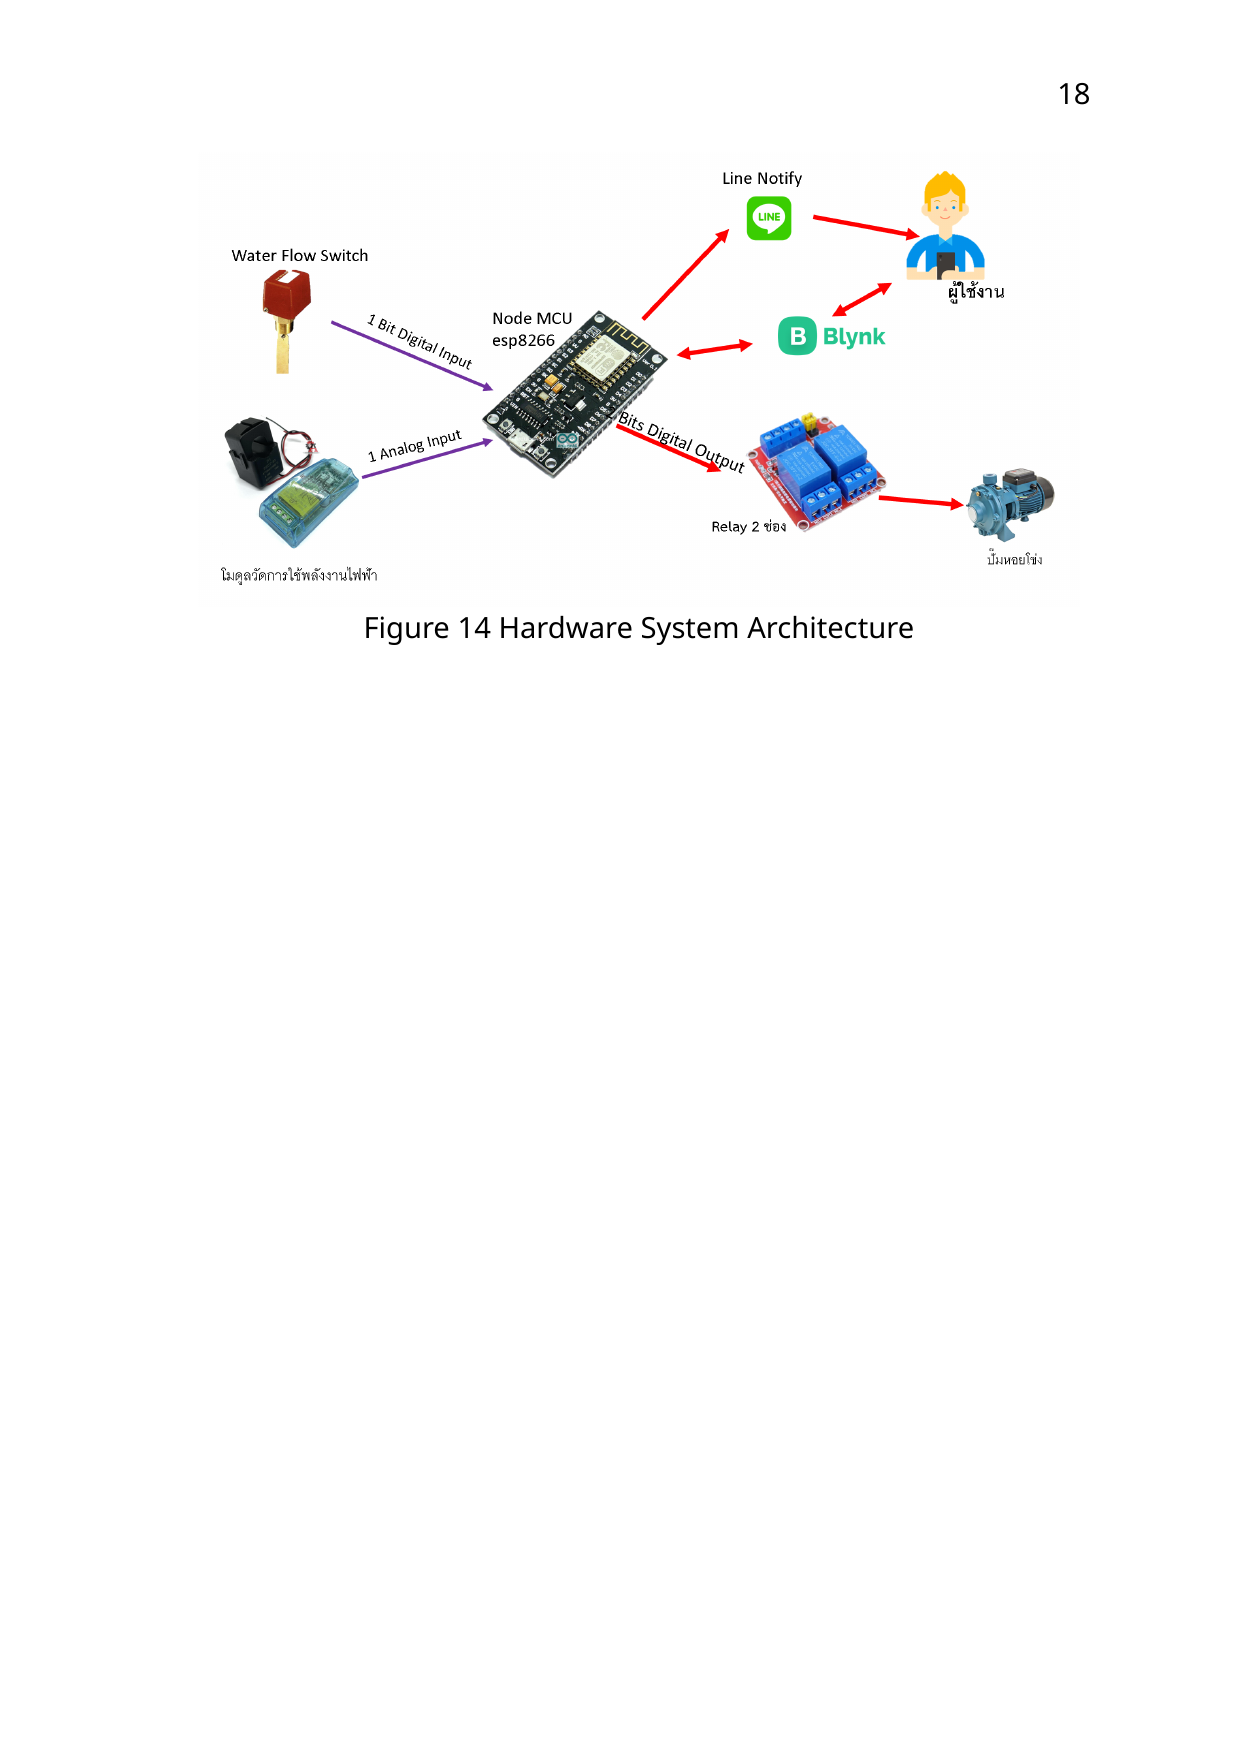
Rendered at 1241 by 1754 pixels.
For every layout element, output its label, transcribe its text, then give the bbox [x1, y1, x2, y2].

picture [197, 152, 1080, 607]
